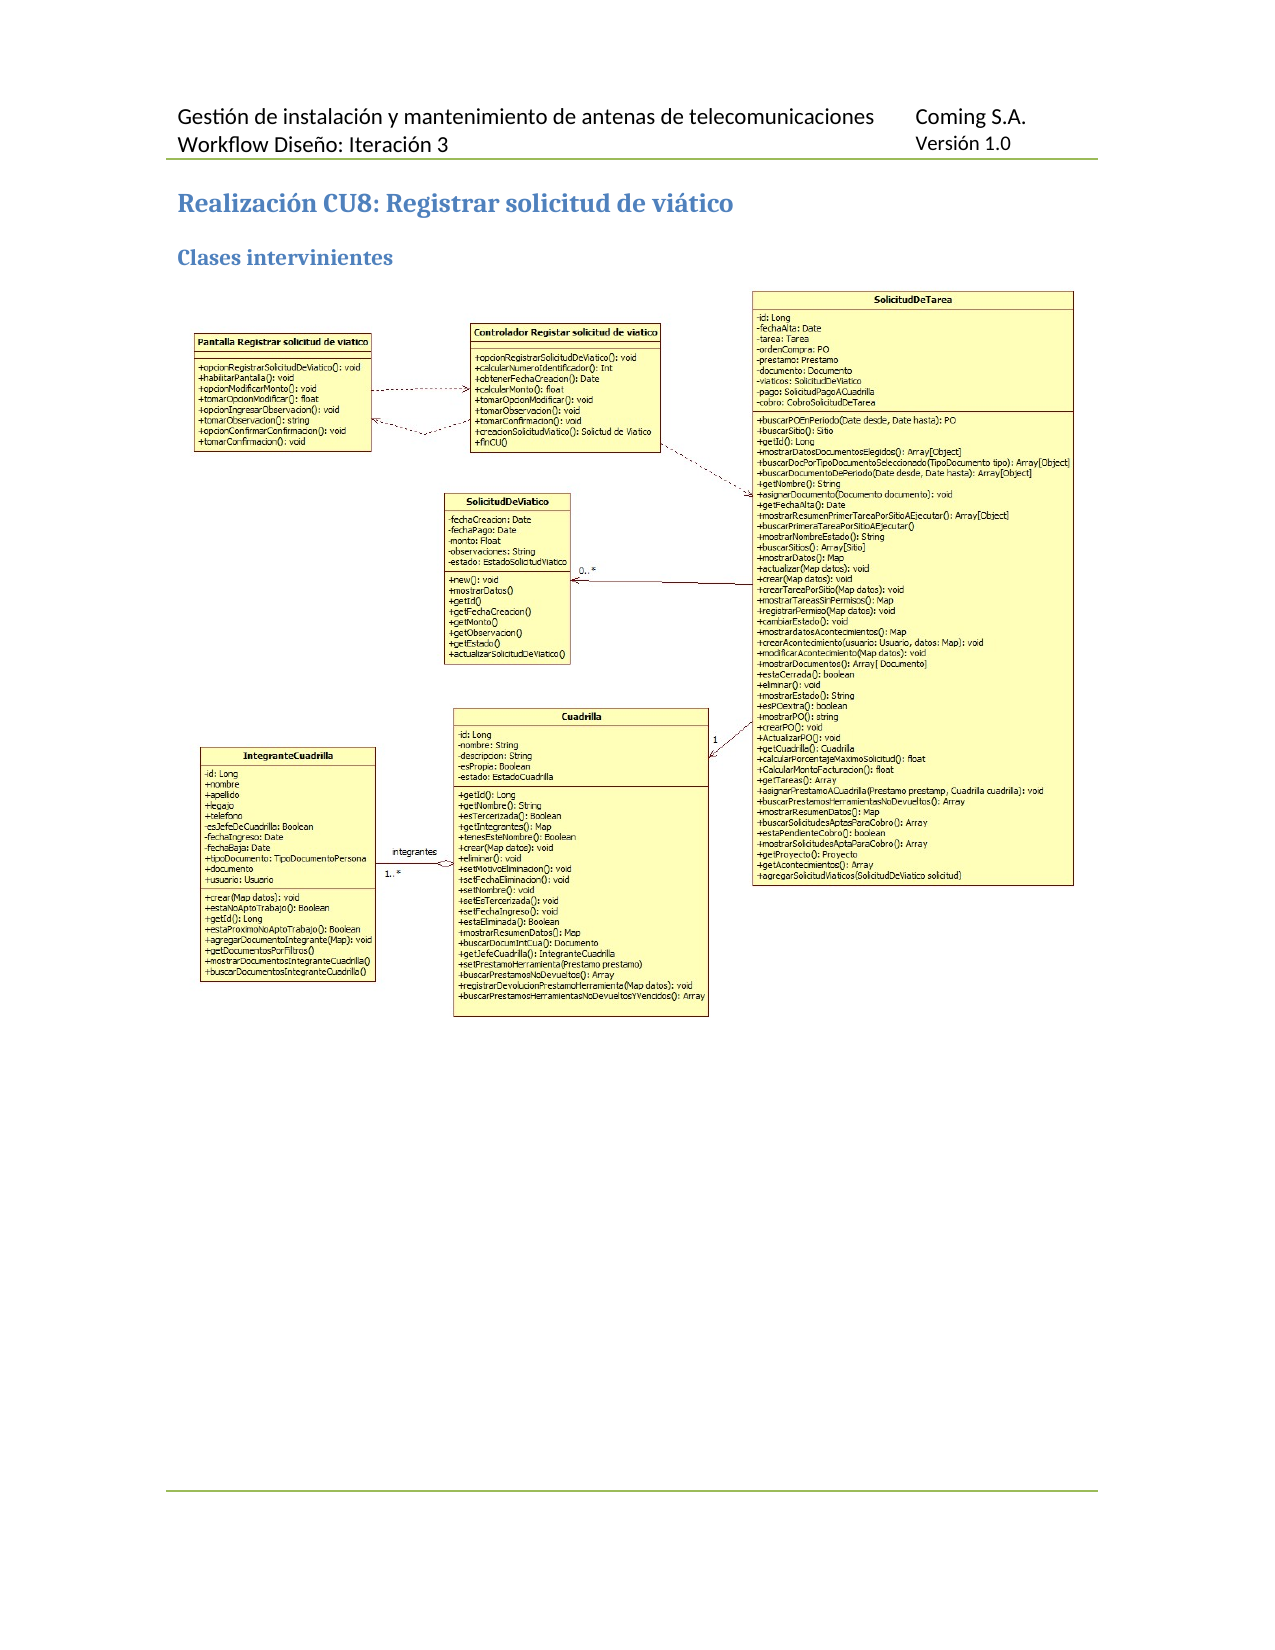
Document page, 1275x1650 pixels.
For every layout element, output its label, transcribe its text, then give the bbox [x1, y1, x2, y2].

subtitle Realización CU8: Registrar solicitud de viático [177, 188, 1098, 219]
subtitle Clases intervinientes [177, 244, 1098, 271]
picture [177, 274, 1090, 1033]
